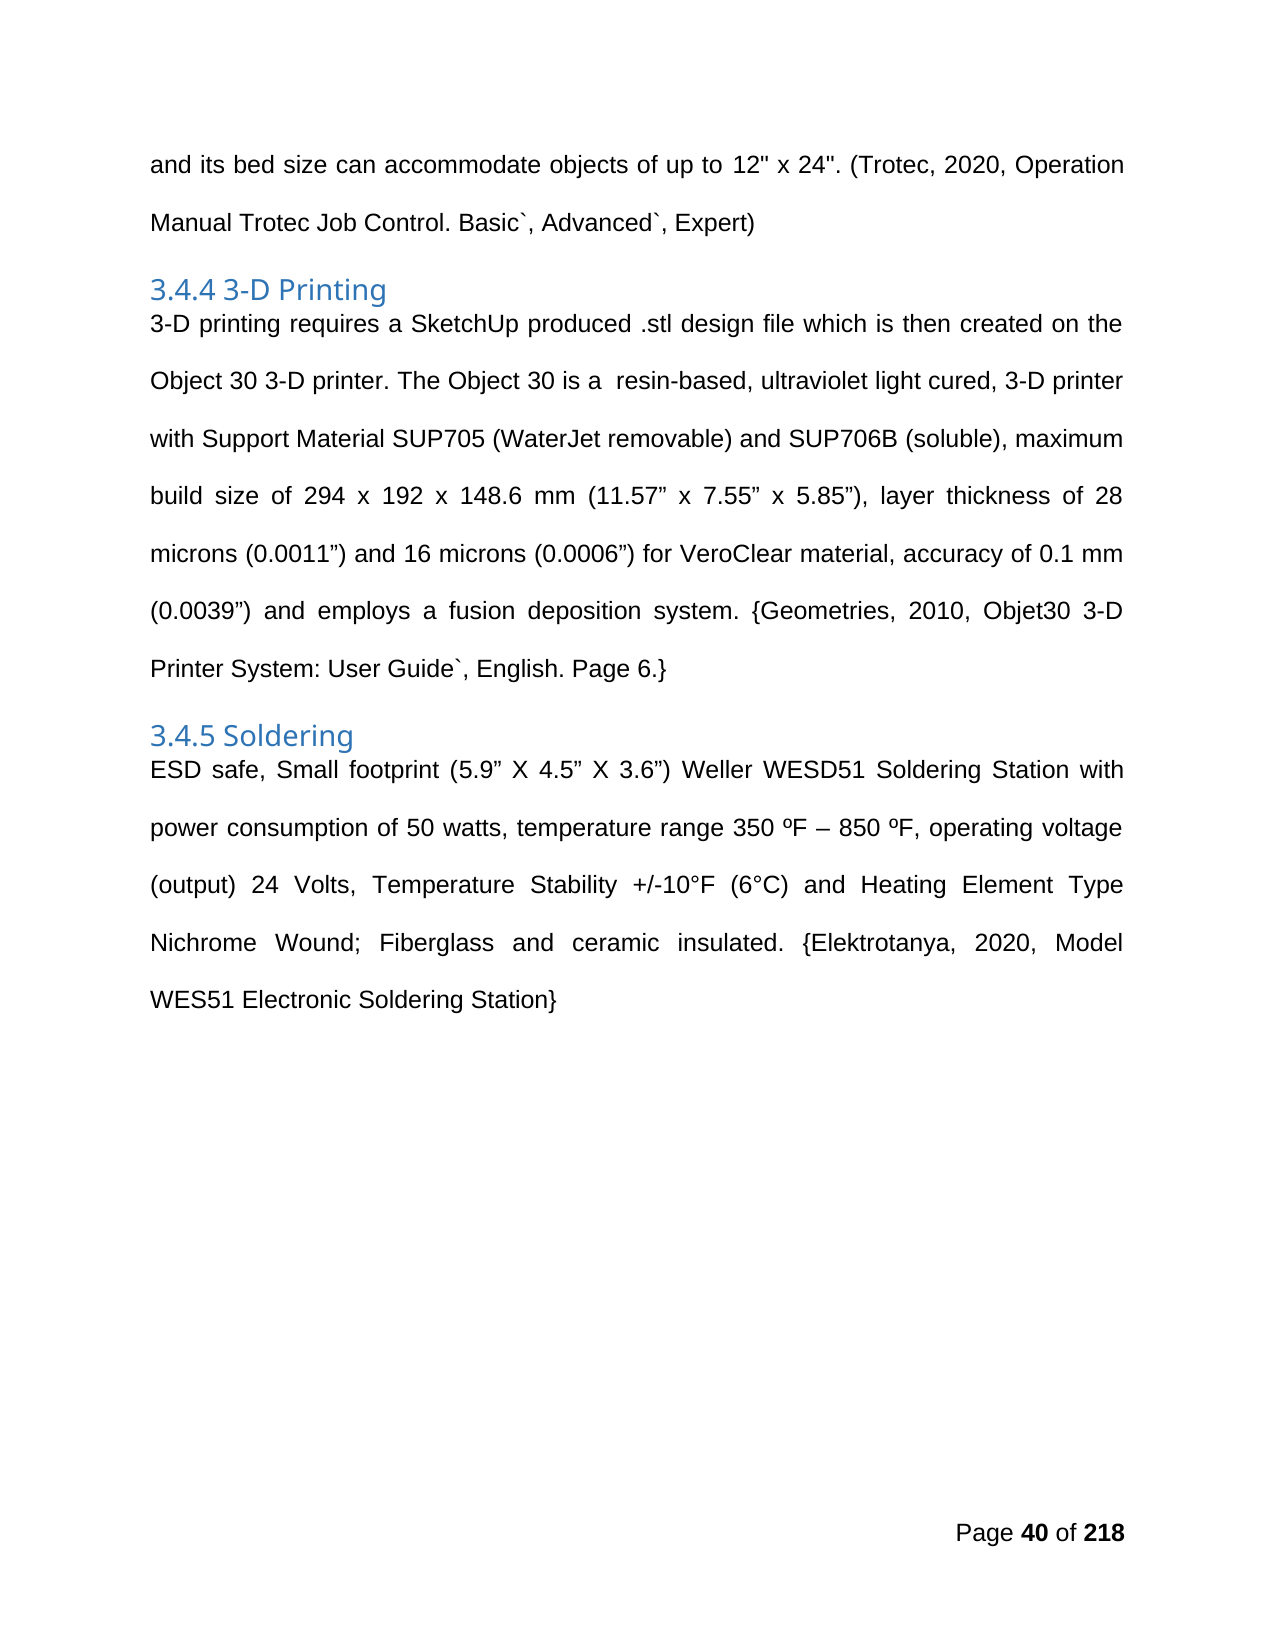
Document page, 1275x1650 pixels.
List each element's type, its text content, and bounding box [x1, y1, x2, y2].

text 3-D printing requires a SketchUp produced .stl design file which is then created on the Object 30 3-D printer. The Object 30 is a resin-based, ultraviolet light cured, 3-D printer with Support Material SUP705 (WaterJet removable) and SUP706B (soluble), maximum build size of 294 x 192 x 148.6 mm (11.57” x 7.55” x 5.85”), layer thickness of 28 microns (0.0011”) and 16 microns (0.0006”) for VeroClear material, accuracy of 0.1 mm (0.0039”) and employs a fusion deposition system. {Geometries, 2010, Objet30 3-D Printer System: User Guide`, English. Page 6.} [150, 309, 1125, 683]
subtitle 3.4.4 3-D Printing [150, 269, 1125, 309]
subtitle 3.4.5 Soldering [150, 716, 1125, 755]
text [150, 150, 1125, 236]
text ESD safe, Small footprint (5.9” X 4.5” X 3.6”) Weller WESD51 Soldering Station with power consumption of 50 watts, temperature range 350 ºF – 850 ºF, operating voltage (output) 24 Volts, Temperature Stability +/-10°F (6°C) and Heating Element Type Nichrome Wound; Fiberglass and ceramic insulated. {Elektrotanya, 2020, Model WES51 Electronic Soldering Station} [150, 755, 1125, 1014]
